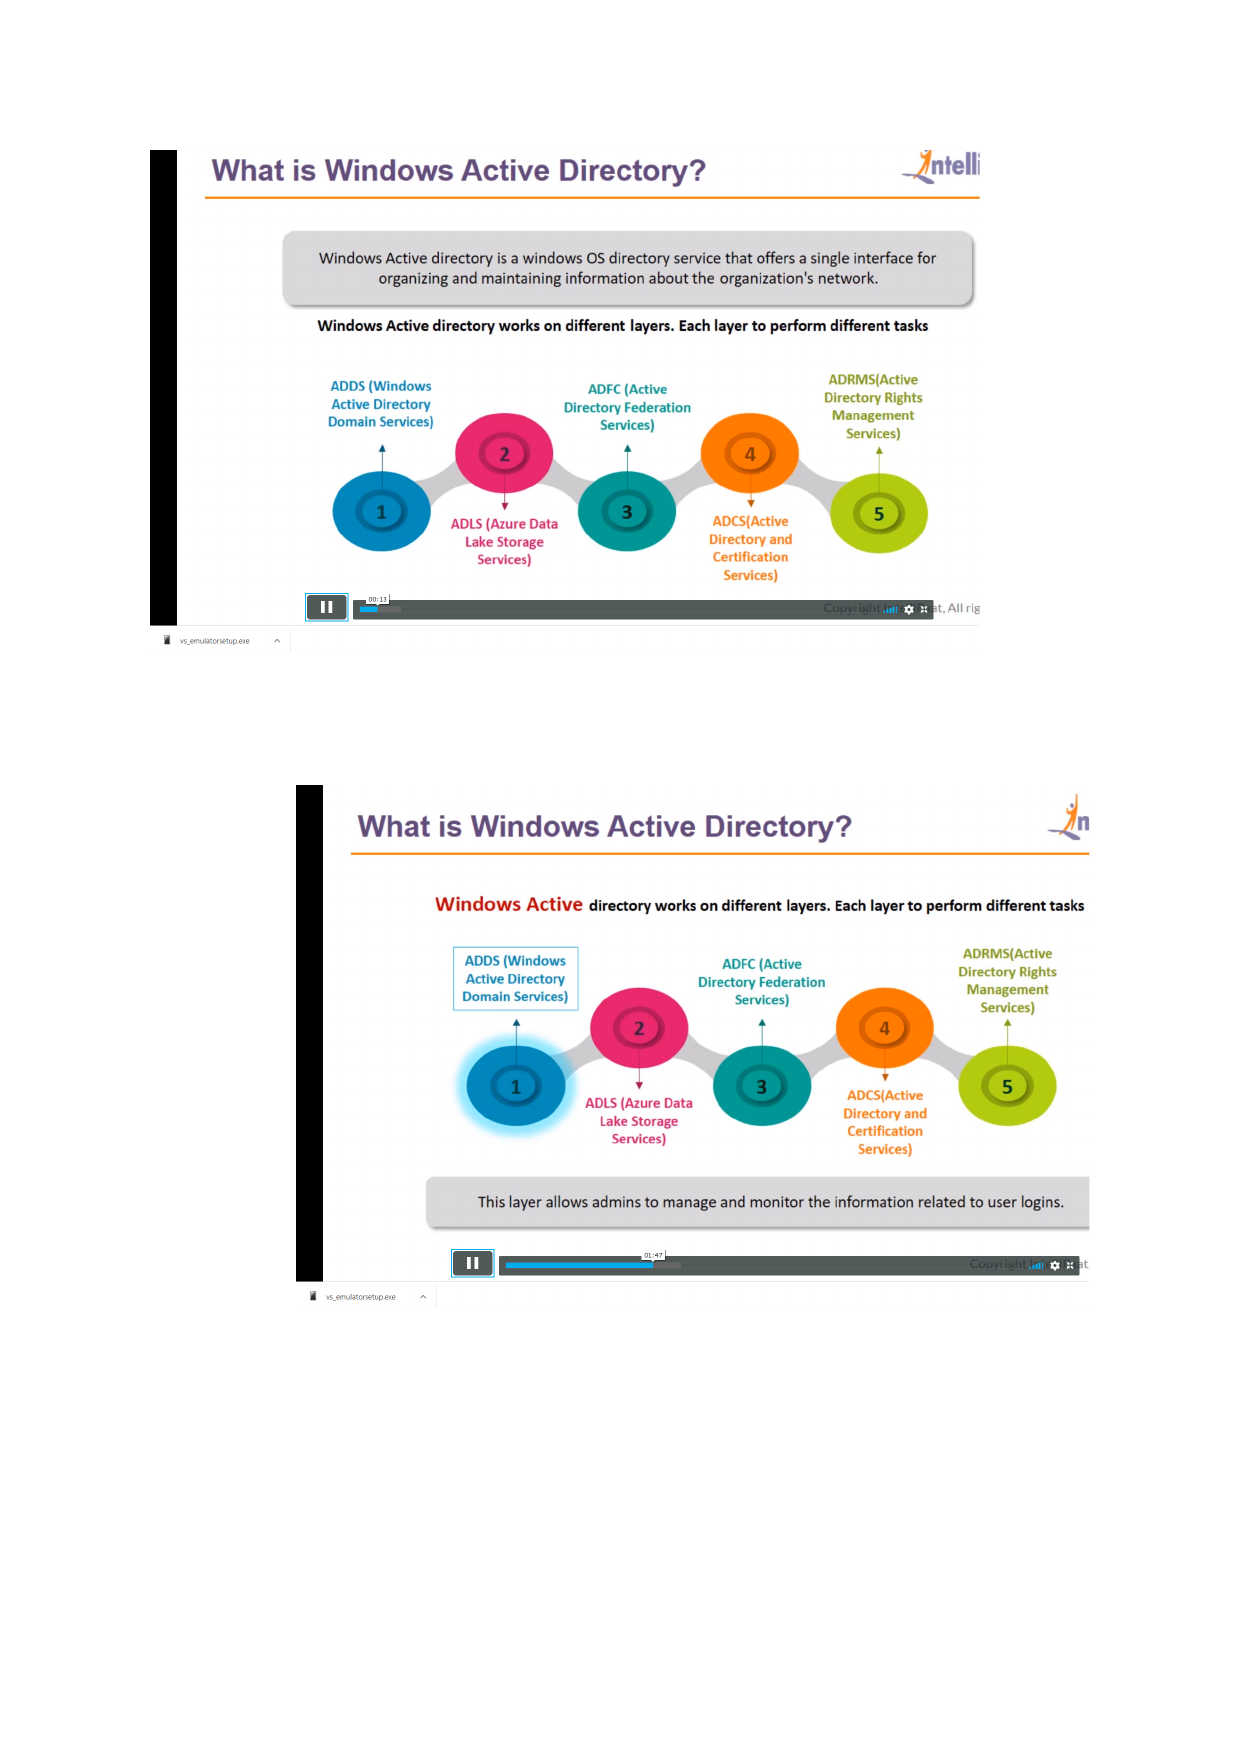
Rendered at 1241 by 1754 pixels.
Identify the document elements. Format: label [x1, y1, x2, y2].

picture [296, 785, 1090, 1311]
picture [150, 150, 980, 655]
